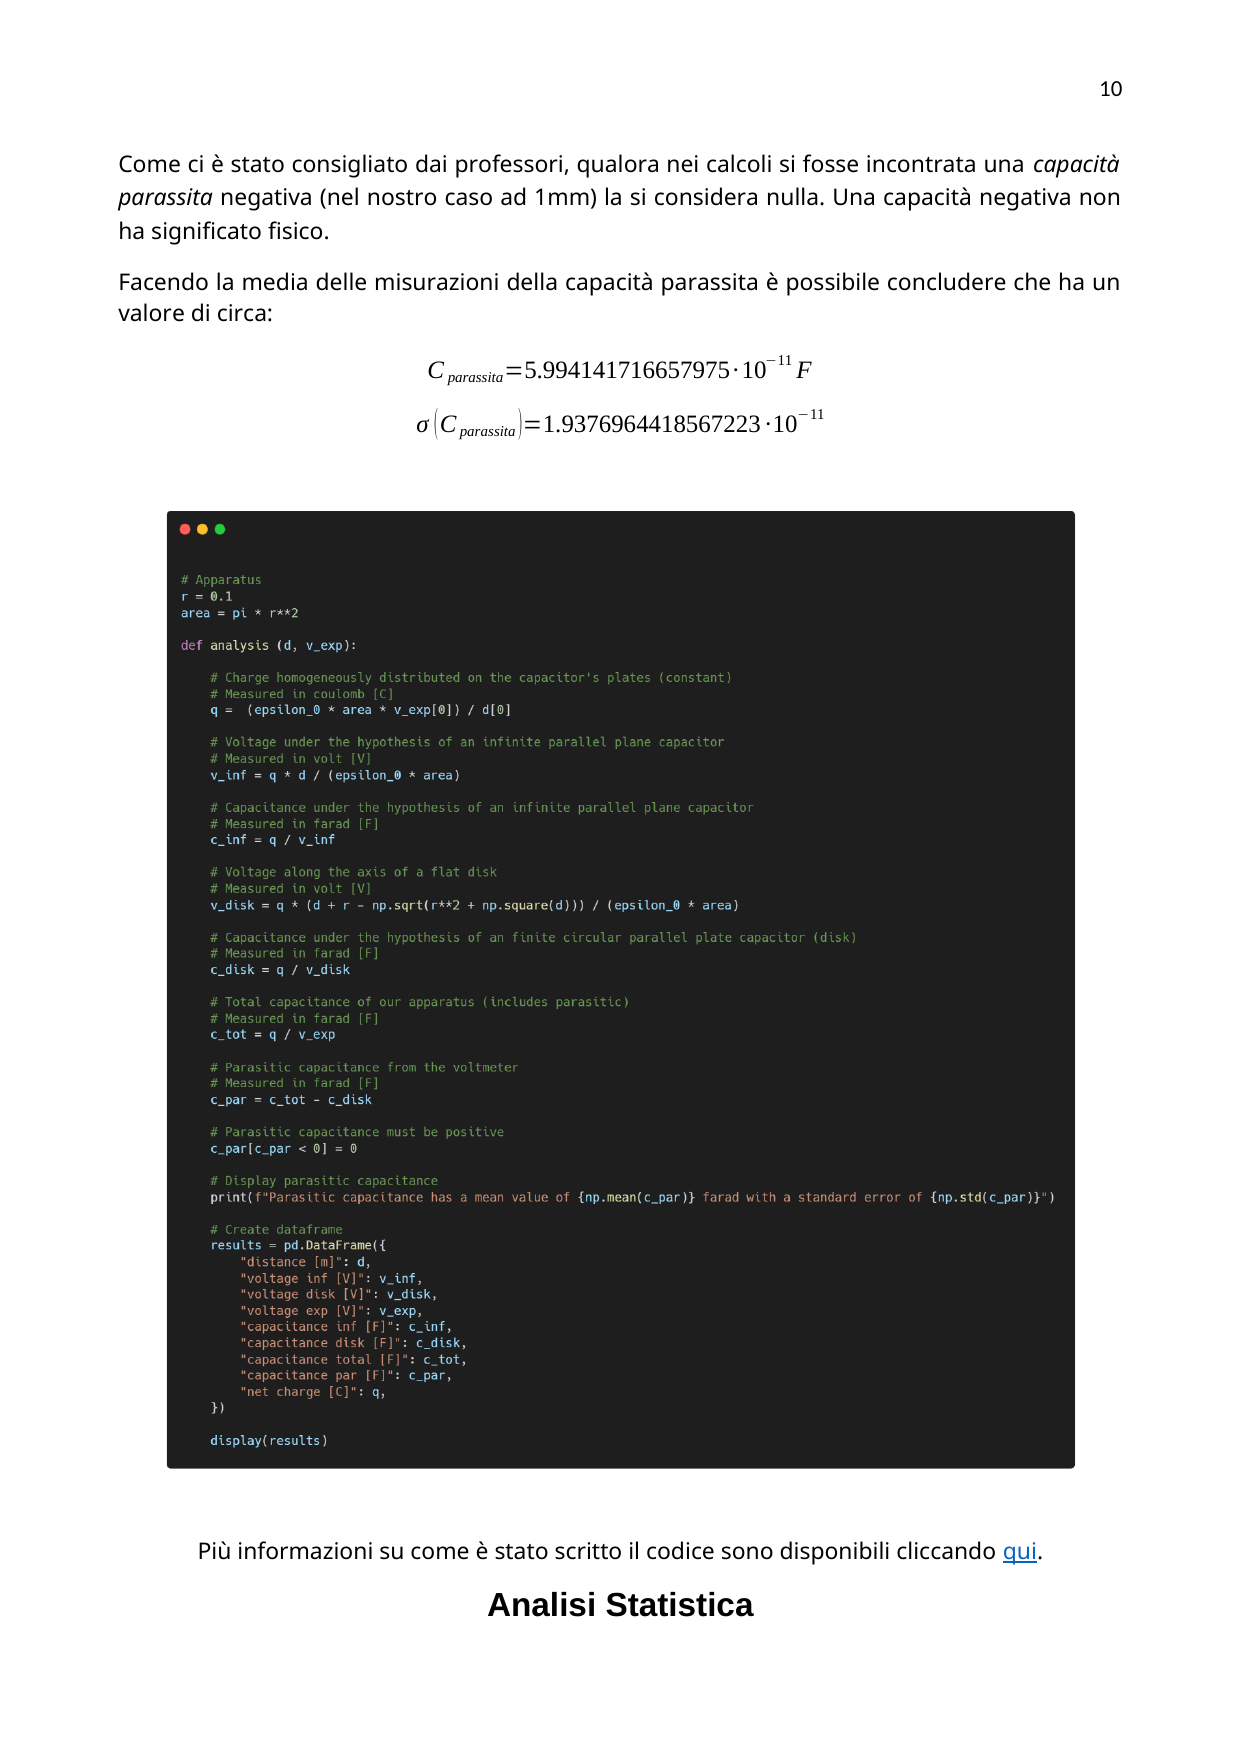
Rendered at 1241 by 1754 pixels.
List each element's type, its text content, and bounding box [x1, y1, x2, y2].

text Facendo la media delle misurazioni della capacità parassita è possibile concludere che ha un valore di circa: [118, 266, 1122, 328]
text Analisi Statistica [118, 1586, 1122, 1624]
picture [118, 460, 1123, 1517]
text Come ci è stato consigliato dai professori, qualora nei calcoli si fosse incontrata una capacità parassita negativa (nel nostro caso ad 1mm) la si considera nulla. Una capacità negativa non ha significato fisico. [118, 148, 1122, 246]
text Più informazioni su come è stato scritto il codice sono disponibili cliccando qui. [118, 1535, 1122, 1566]
